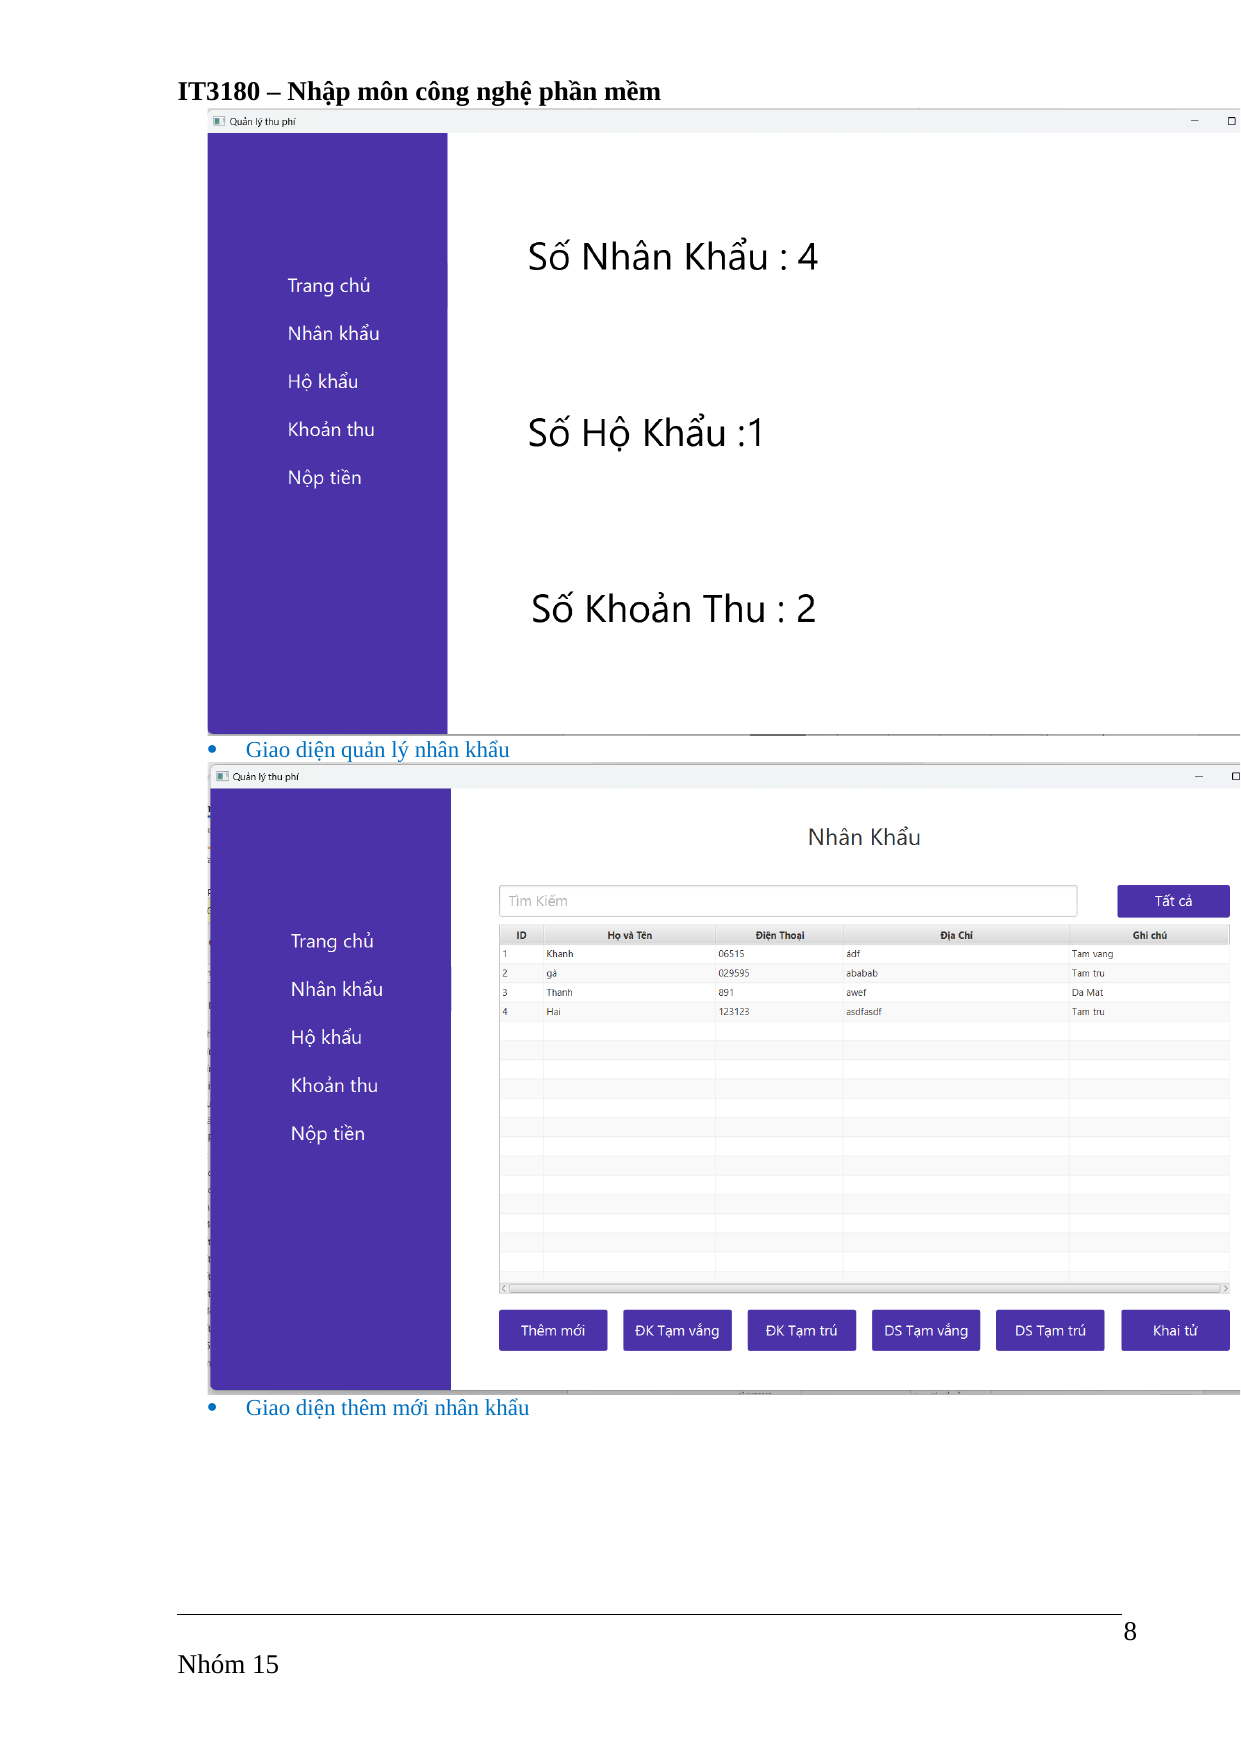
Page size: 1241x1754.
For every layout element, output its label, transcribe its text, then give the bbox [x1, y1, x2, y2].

list Giao diện thêm mới nhân khẩu [208, 1395, 1215, 1421]
list Giao diện quản lý nhân khẩu [208, 736, 1215, 762]
picture [207, 762, 1241, 1395]
picture [207, 108, 1241, 736]
